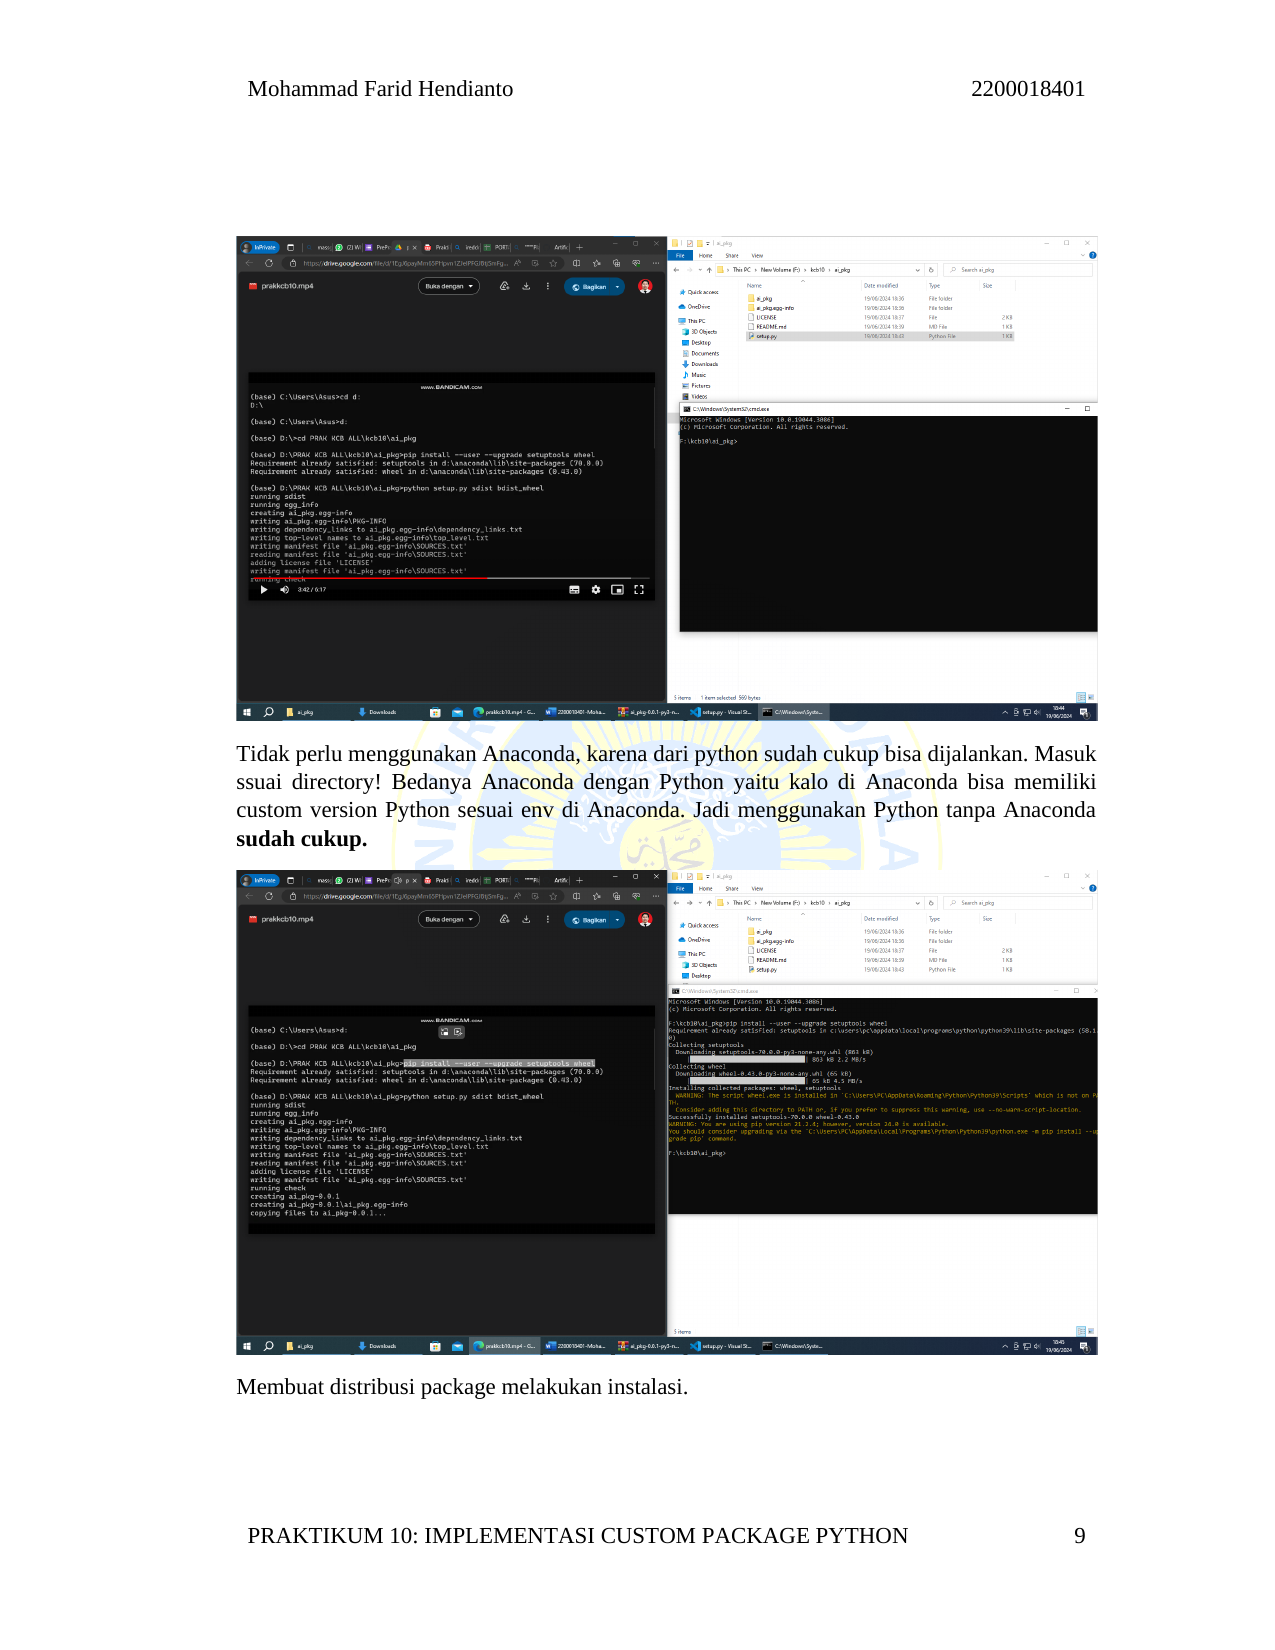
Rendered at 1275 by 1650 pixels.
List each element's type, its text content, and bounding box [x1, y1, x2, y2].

text Membuat distribusi package melakukan instalasi. [236, 1373, 1098, 1400]
picture [236, 870, 1098, 1355]
text Tidak perlu menggunakan Anaconda, karena dari python sudah cukup bisa dijalankan. Masuk ssuai directory! Bedanya Anaconda dengan Python yaitu kalo di Anaconda bisa memiliki custom version Python sesuai env di Anaconda. Jadi menggunakan Python tanpa Anaconda sudah cukup. [236, 739, 1098, 851]
picture [236, 236, 1098, 721]
